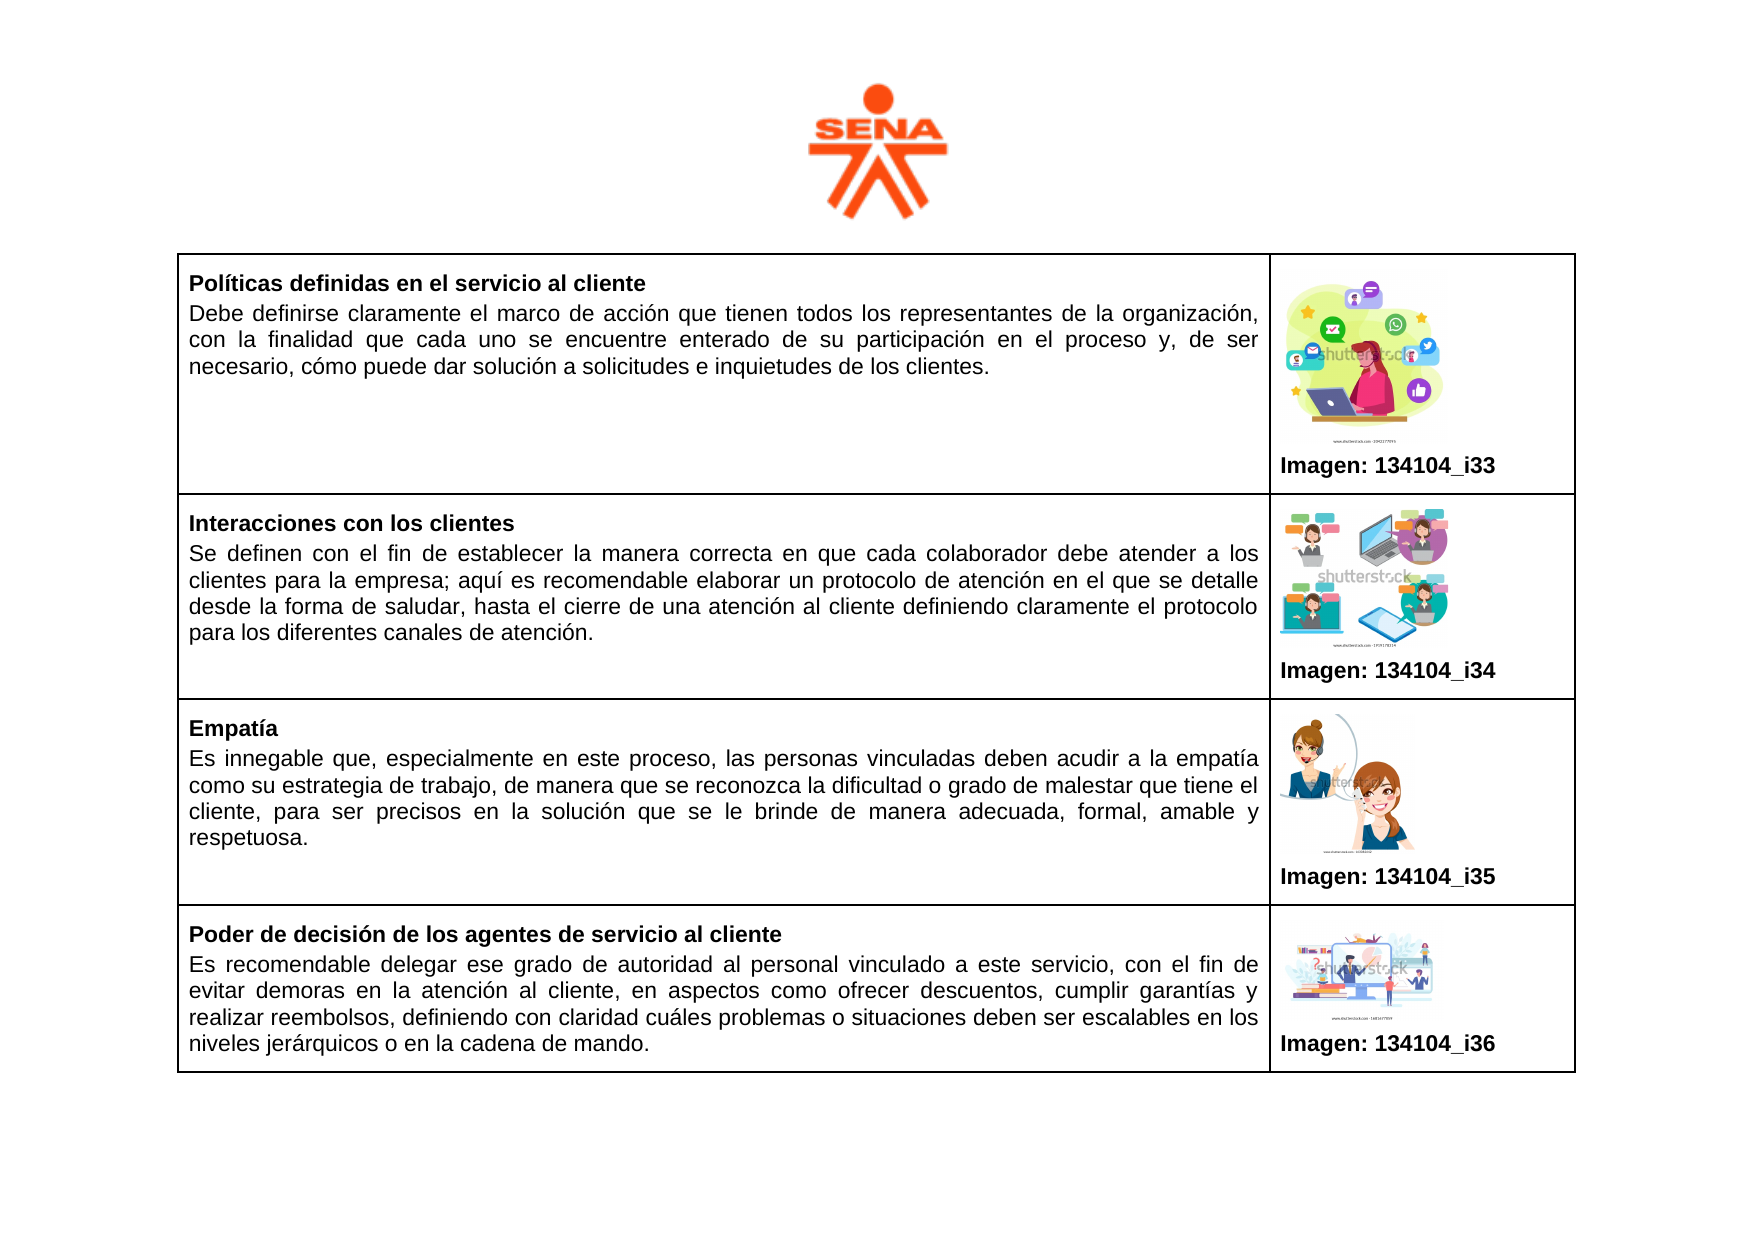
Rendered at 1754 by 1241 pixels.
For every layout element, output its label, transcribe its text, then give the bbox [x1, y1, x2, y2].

table_cell Interacciones con los clientes Se definen con el fin de establecer la manera correcta en que cada colaborador debe atender a los clientes para la empresa; aquí es recomendable elaborar un protocolo de atención en el que se detalle desde la forma de saludar, hasta el cierre de una atención al cliente definiendo claramente el protocolo para los diferentes canales de atención. [179, 495, 1269, 698]
table_cell Poder de decisión de los agentes de servicio al cliente Es recomendable delegar ese grado de autoridad al personal vinculado a este servicio, con el fin de evitar demoras en la atención al cliente, en aspectos como ofrecer descuentos, cumplir garantías y realizar reembolsos, definiendo con claridad cuáles problemas o situaciones deben ser escalables en los niveles jerárquicos o en la cadena de mando. [179, 906, 1269, 1071]
table_cell Imagen: 134104_i36 [1271, 906, 1574, 1071]
table_cell Imagen: 134104_i34 [1271, 495, 1574, 698]
table_cell Imagen: 134104_i33 [1271, 255, 1574, 493]
picture [796, 75, 958, 227]
table_cell Imagen: 134104_i35 [1271, 700, 1574, 904]
picture [1280, 714, 1415, 854]
picture [1280, 920, 1444, 1021]
picture [1280, 269, 1448, 444]
table_cell Políticas definidas en el servicio al cliente Debe definirse claramente el marco de acción que tienen todos los representantes de la organización, con la finalidad que cada uno se encuentre enterado de su participación en el proceso y, de ser necesario, cómo puede dar solución a solicitudes e inquietudes de los clientes. [179, 255, 1269, 493]
picture [1280, 509, 1449, 648]
table_cell Empatía Es innegable que, especialmente en este proceso, las personas vinculadas deben acudir a la empatía como su estrategia de trabajo, de manera que se reconozca la dificultad o grado de malestar que tiene el cliente, para ser precisos en la solución que se le brinde de manera adecuada, formal, amable y respetuosa. [179, 700, 1269, 904]
